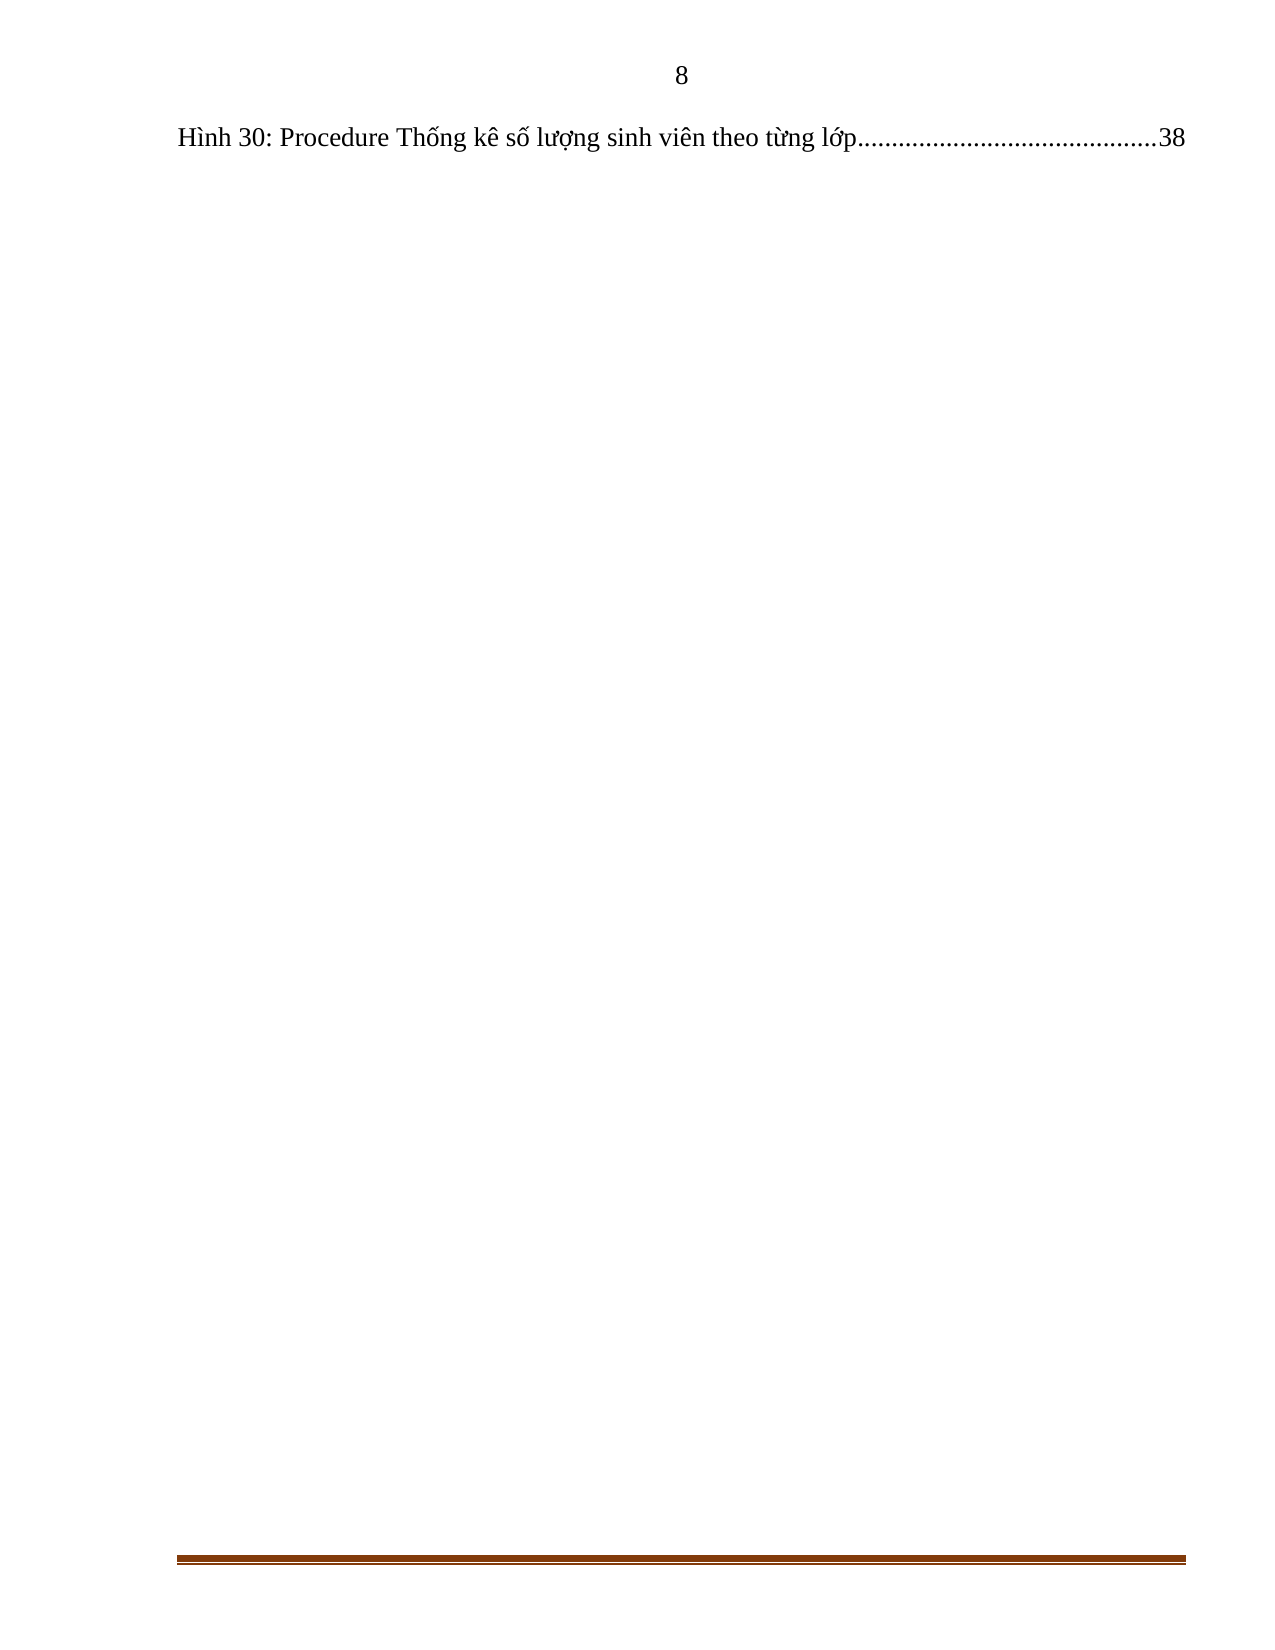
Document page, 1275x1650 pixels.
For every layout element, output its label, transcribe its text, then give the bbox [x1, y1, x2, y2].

text Hình 30: Procedure Thống kê số lượng sinh viên theo từng lớp 38 [177, 121, 1186, 152]
